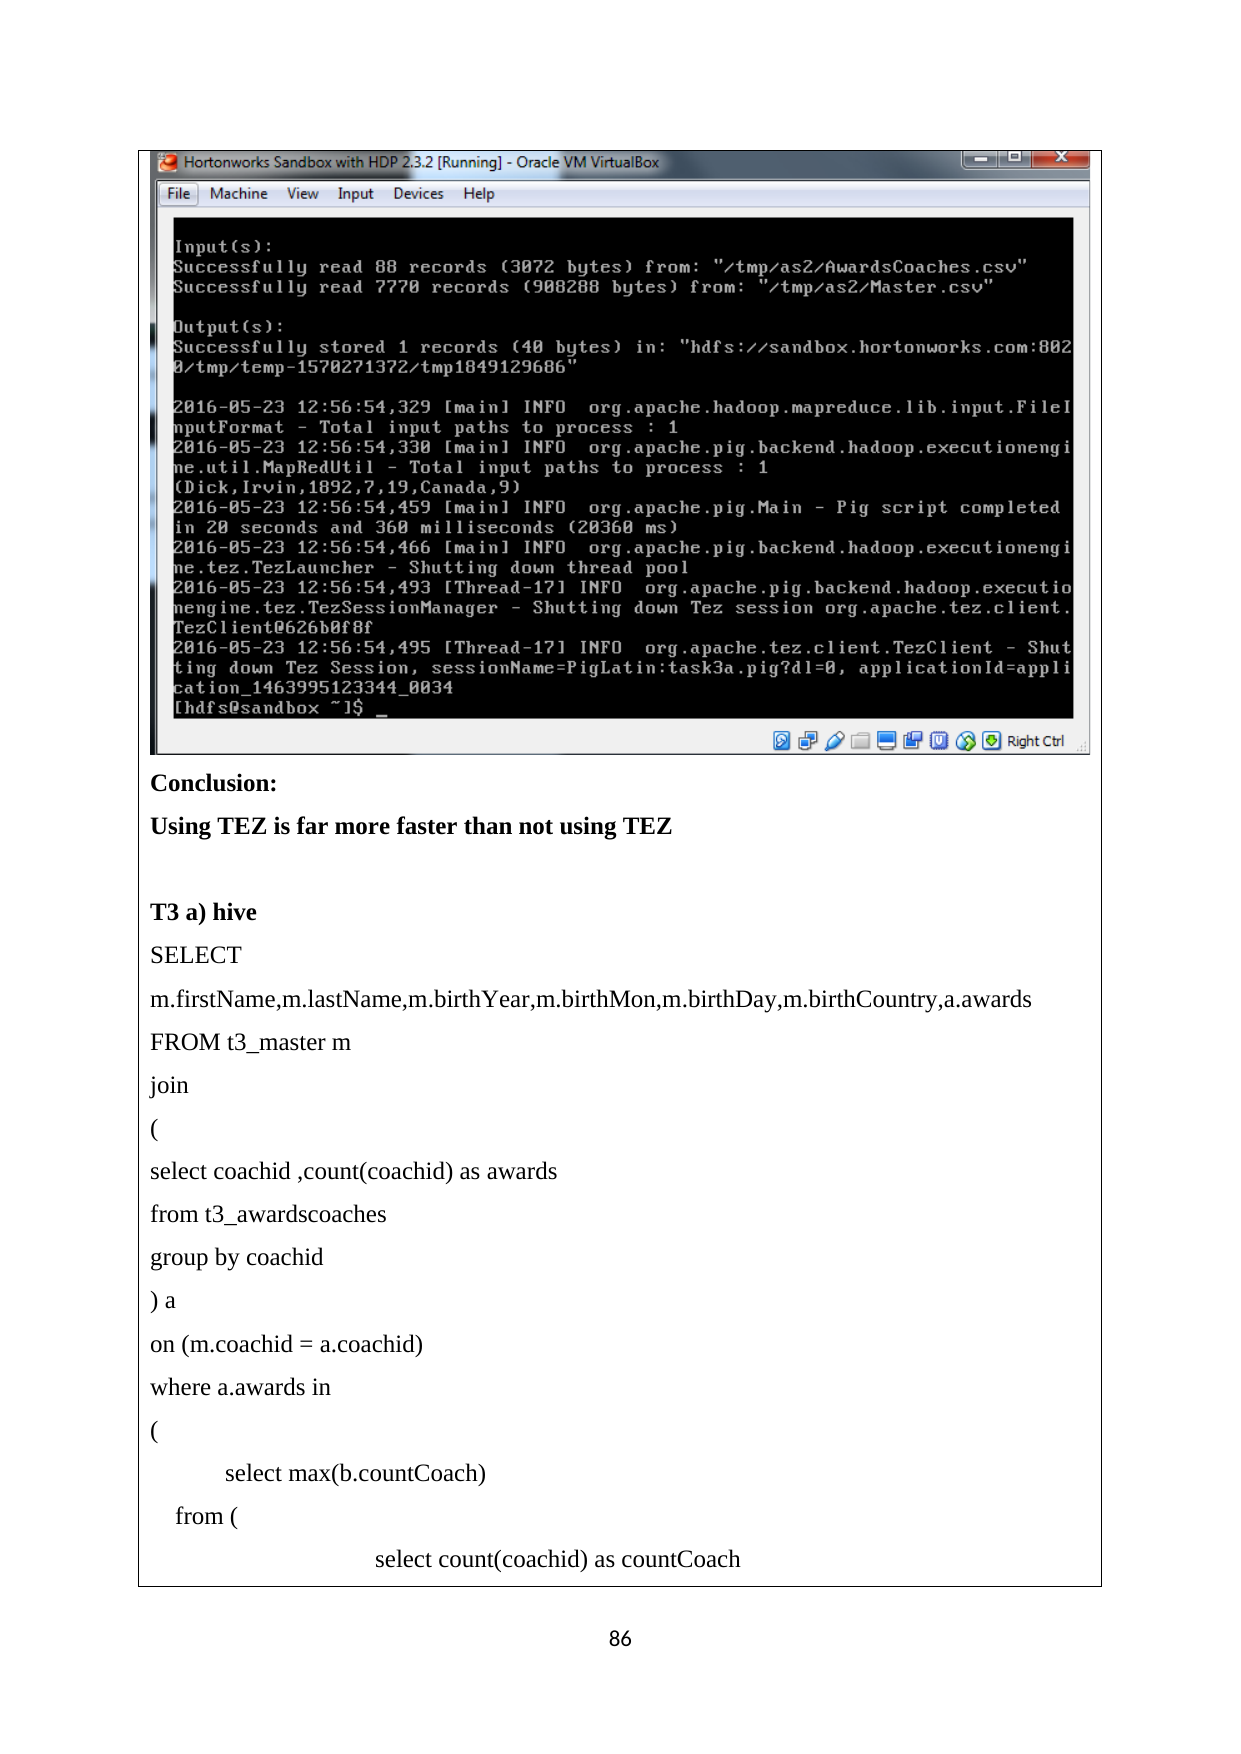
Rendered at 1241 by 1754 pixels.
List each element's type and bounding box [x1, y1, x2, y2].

picture [150, 151, 1091, 755]
table_header [139, 151, 1101, 1586]
